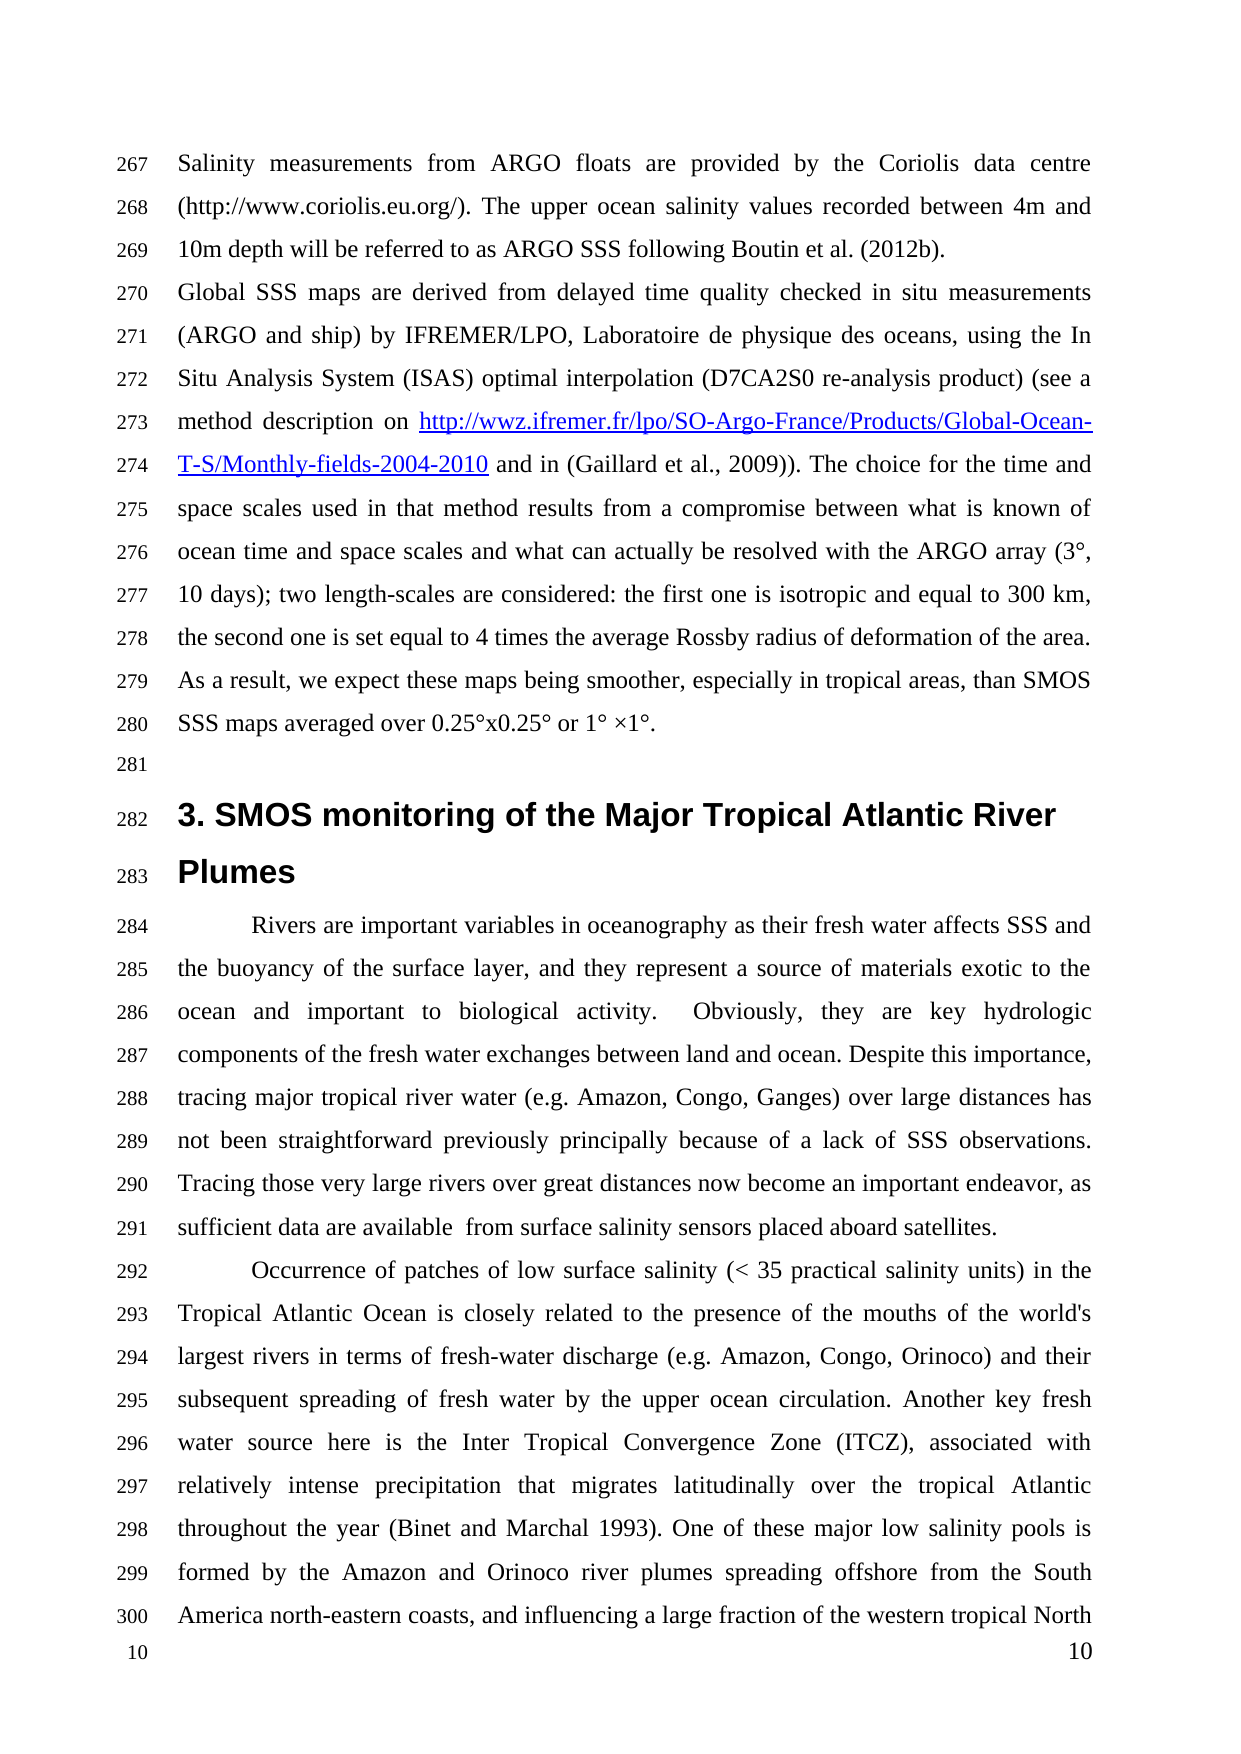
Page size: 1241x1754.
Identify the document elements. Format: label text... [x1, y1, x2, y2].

text 3. SMOS monitoring of the Major Tropical Atlantic River Plumes [177, 794, 1092, 891]
text Global SSS maps are derived from delayed time quality checked in situ measurements (ARGO and ship) by IFREMER/LPO, Laboratoire de physique des oceans, using the In Situ Analysis System (ISAS) optimal interpolation (D7CA2S0 re-analysis product) (see a method description on http://wwz.ifremer.fr/lpo/SO-Argo-France/Products/Global-Ocean-T-S/Monthly-fields-2004-2010 and in (Gaillard et al., 2009)). The choice for the time and space scales used in that method results from a compromise between what is known of ocean time and space scales and what can actually be resolved with the ARGO array (3°, 10 days); two length-scales are considered: the first one is isotropic and equal to 300 km, the second one is set equal to 4 times the average Rossby radius of deformation of the area. As a result, we expect these maps being smoother, especially in tropical areas, than SMOS SSS maps averaged over 0.25°x0.25° or 1° ×1°. [177, 277, 1092, 737]
text Salinity measurements from ARGO floats are provided by the Coriolis data centre (http://www.coriolis.eu.org/). The upper ocean salinity values recorded between 4m and 10m depth will be referred to as ARGO SSS following Boutin et al. (2012b). [177, 148, 1092, 263]
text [177, 1255, 1092, 1628]
text Rivers are important variables in oceanography as their fresh water affects SSS and the buoyancy of the surface layer, and they represent a source of materials exotic to the ocean and important to biological activity. Obviously, they are key hydrologic components of the fresh water exchanges between land and ocean. Despite this importance, tracing major tropical river water (e.g. Amazon, Congo, Ganges) over large distances has not been straightforward previously principally because of a lack of SSS observations. Tracing those very large rivers over great distances now become an important endeavor, as sufficient data are available from surface salinity sensors placed aboard satellites. [177, 910, 1092, 1240]
